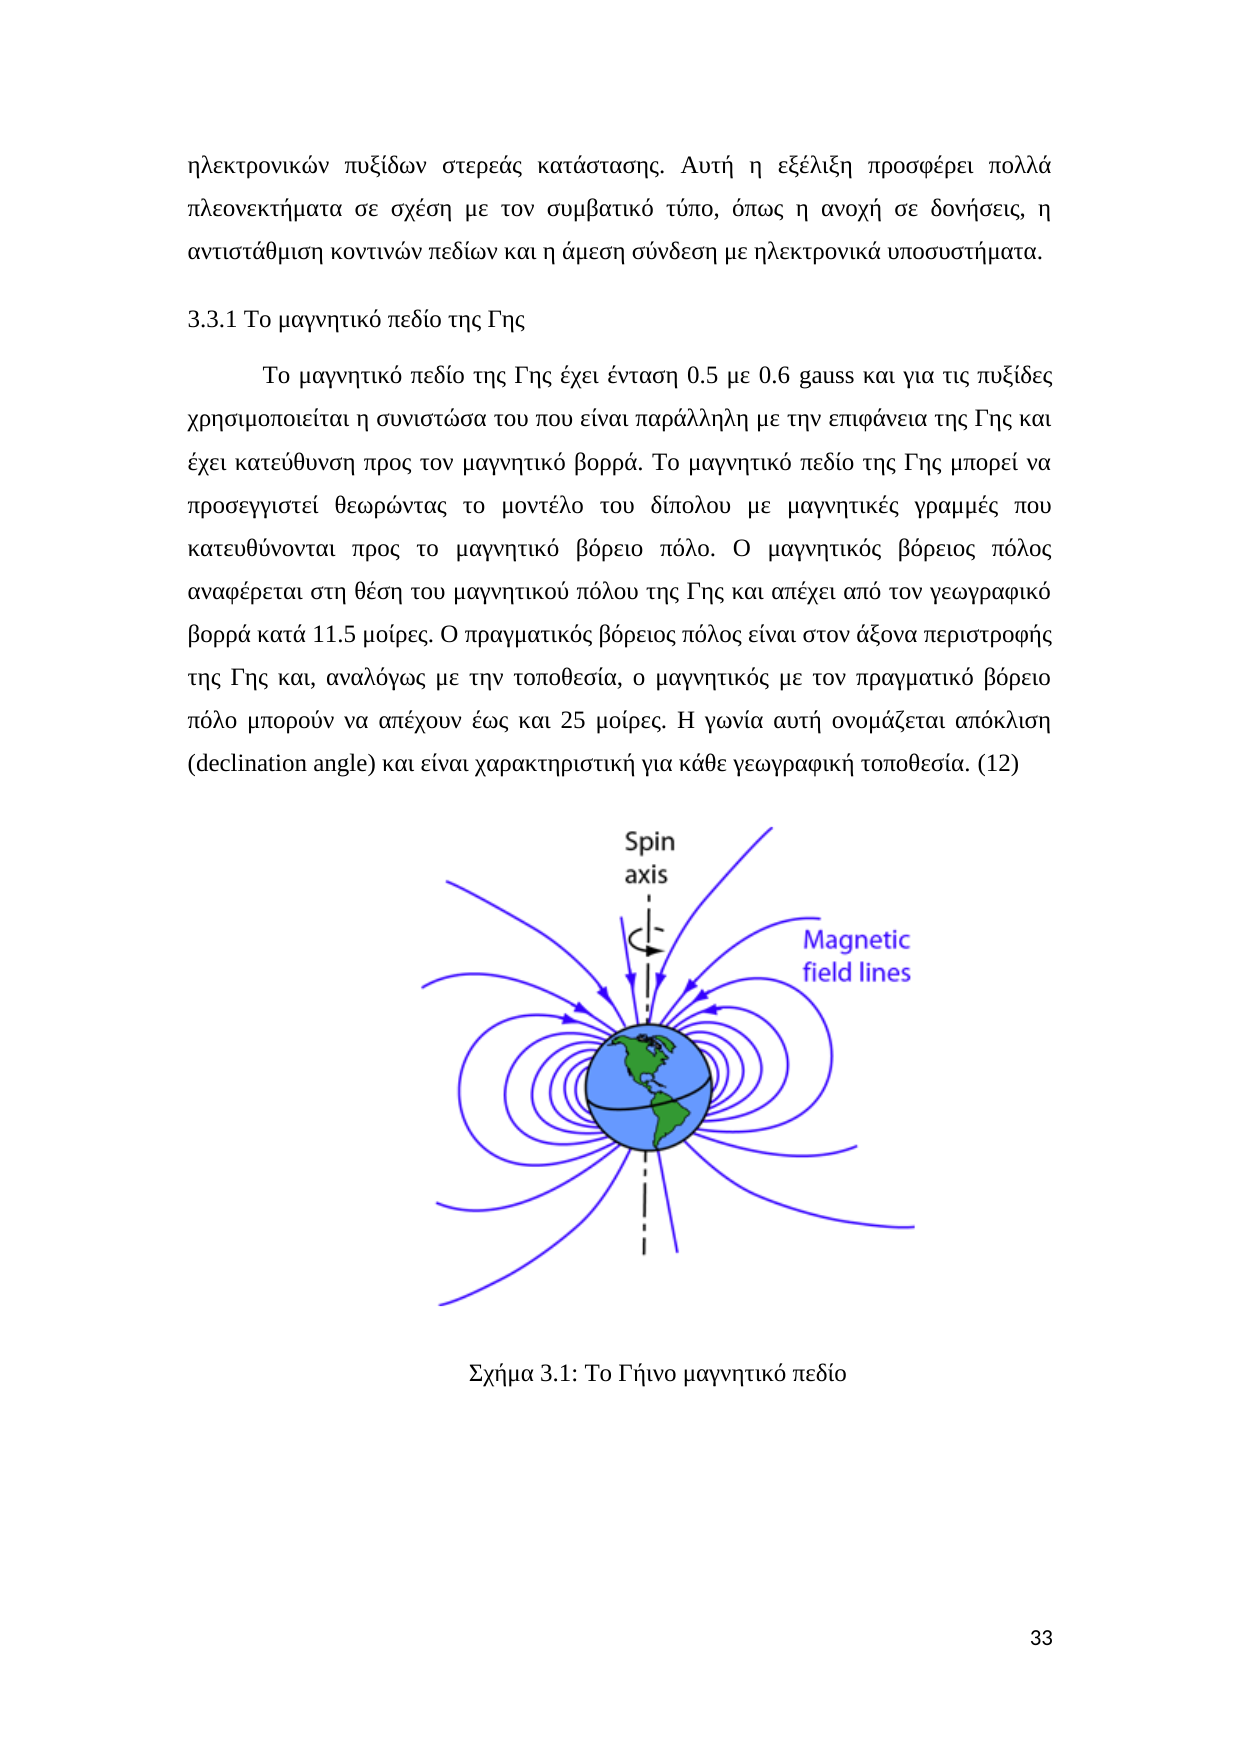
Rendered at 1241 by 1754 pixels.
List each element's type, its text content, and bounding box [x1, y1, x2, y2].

picture [382, 816, 934, 1319]
text Σχήμα 3.1: Το Γήινο μαγνητικό πεδίο [187, 1358, 1053, 1387]
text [187, 150, 1053, 265]
text Το μαγνητικό πεδίο της Γης έχει ένταση 0.5 με 0.6 gauss και για τις πυξίδες χρησιμοποιείται η συνιστώσα του που είναι παράλληλη με την επιφάνεια της Γης και έχει κατεύθυνση προς τον μαγνητικό βορρά. Το μαγνητικό πεδίο της Γης μπορεί να προσεγγιστεί θεωρώντας το μοντέλο του δίπολου με μαγνητικές γραμμές που κατευθύνονται προς το μαγνητικό βόρειο πόλο. Ο μαγνητικός βόρειος πόλος αναφέρεται στη θέση του μαγνητικού πόλου της Γης και απέχει από τον γεωγραφικό βορρά κατά 11.5 μοίρες. Ο πραγματικός βόρειος πόλος είναι στον άξονα περιστροφής της Γης και, αναλόγως με την τοποθεσία, ο μαγνητικός με τον πραγματικό βόρειο πόλο μπορούν να απέχουν έως και 25 μοίρες. Η γωνία αυτή ονομάζεται απόκλιση (declination angle) και είναι χαρακτηριστική για κάθε γεωγραφική τοποθεσία. [187, 360, 1053, 777]
subtitle 3.3.1 Το μαγνητικό πεδίο της Γης [187, 304, 1053, 333]
